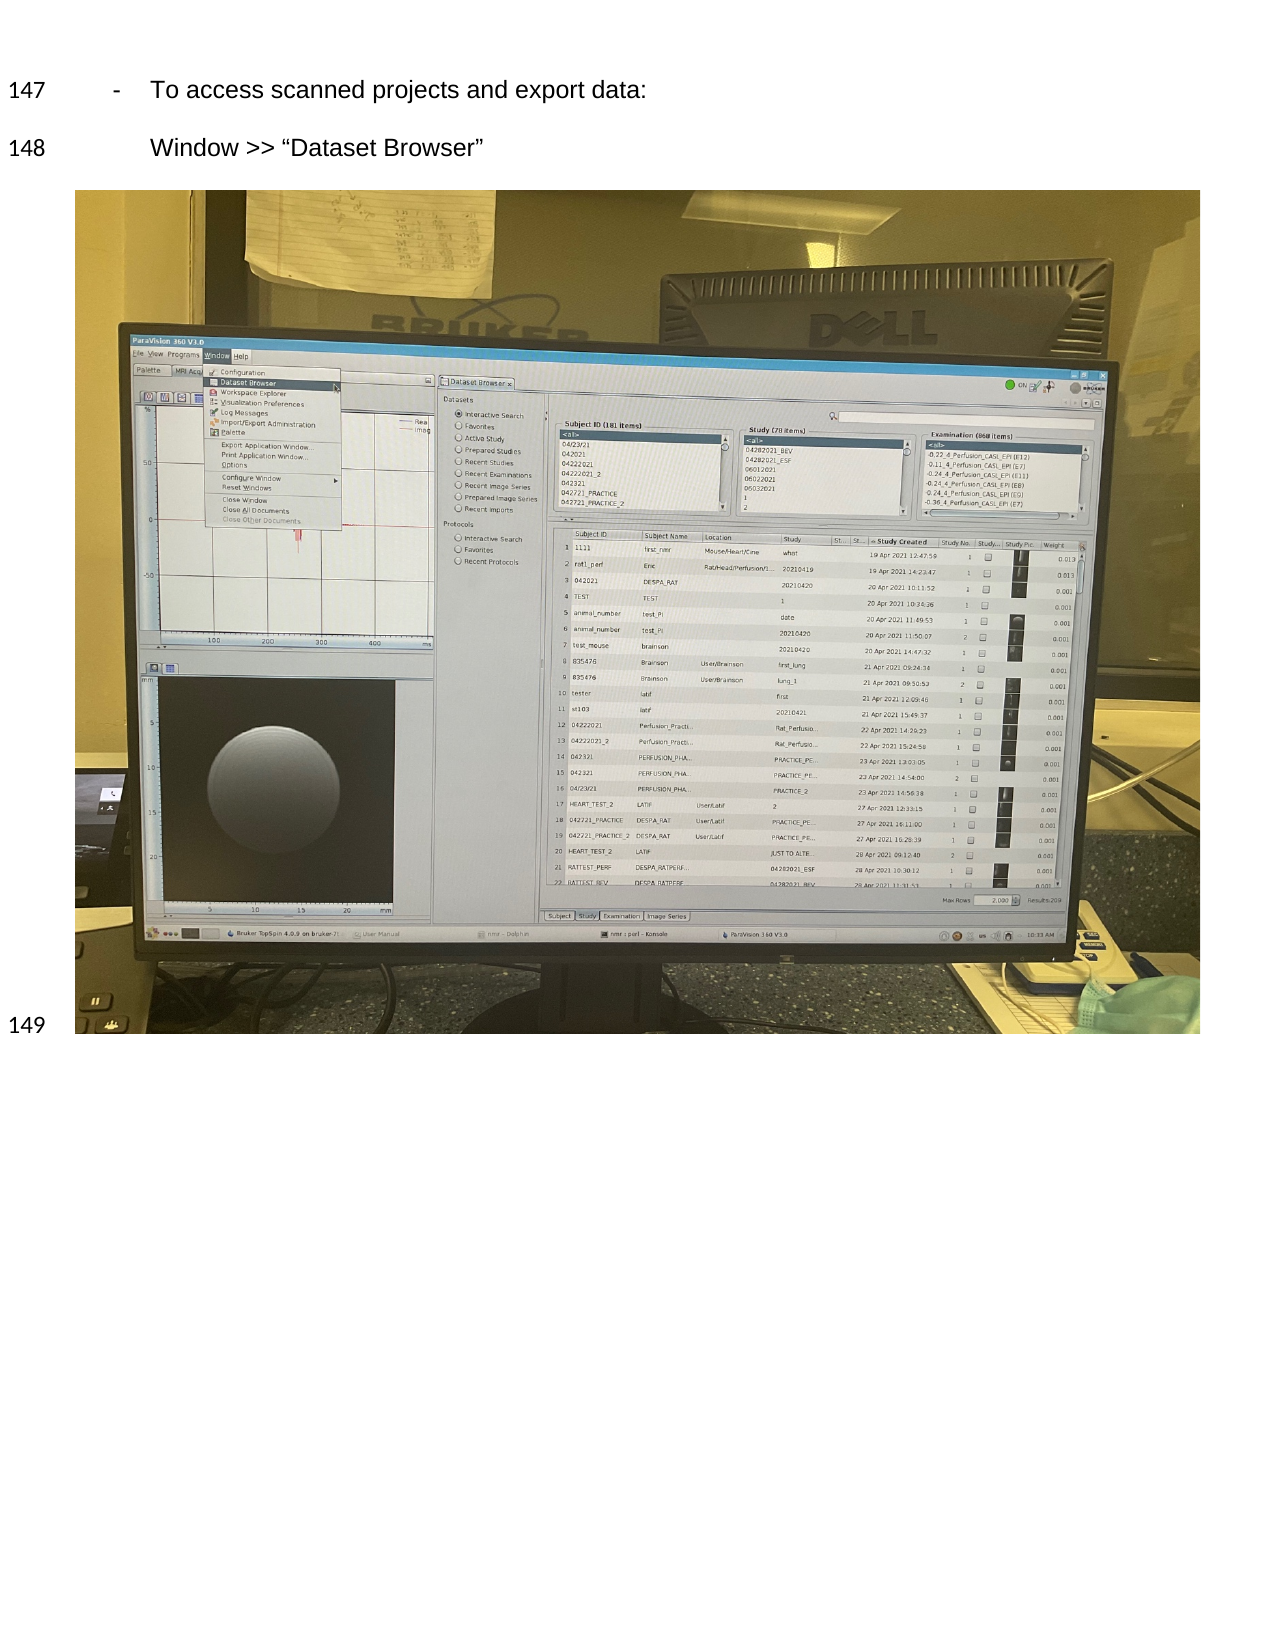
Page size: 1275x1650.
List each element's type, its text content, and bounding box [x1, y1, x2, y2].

list To access scanned projects and export data: [112, 75, 1200, 104]
list Window >> “Dataset Browser” [150, 132, 1200, 161]
picture [75, 190, 1200, 1034]
